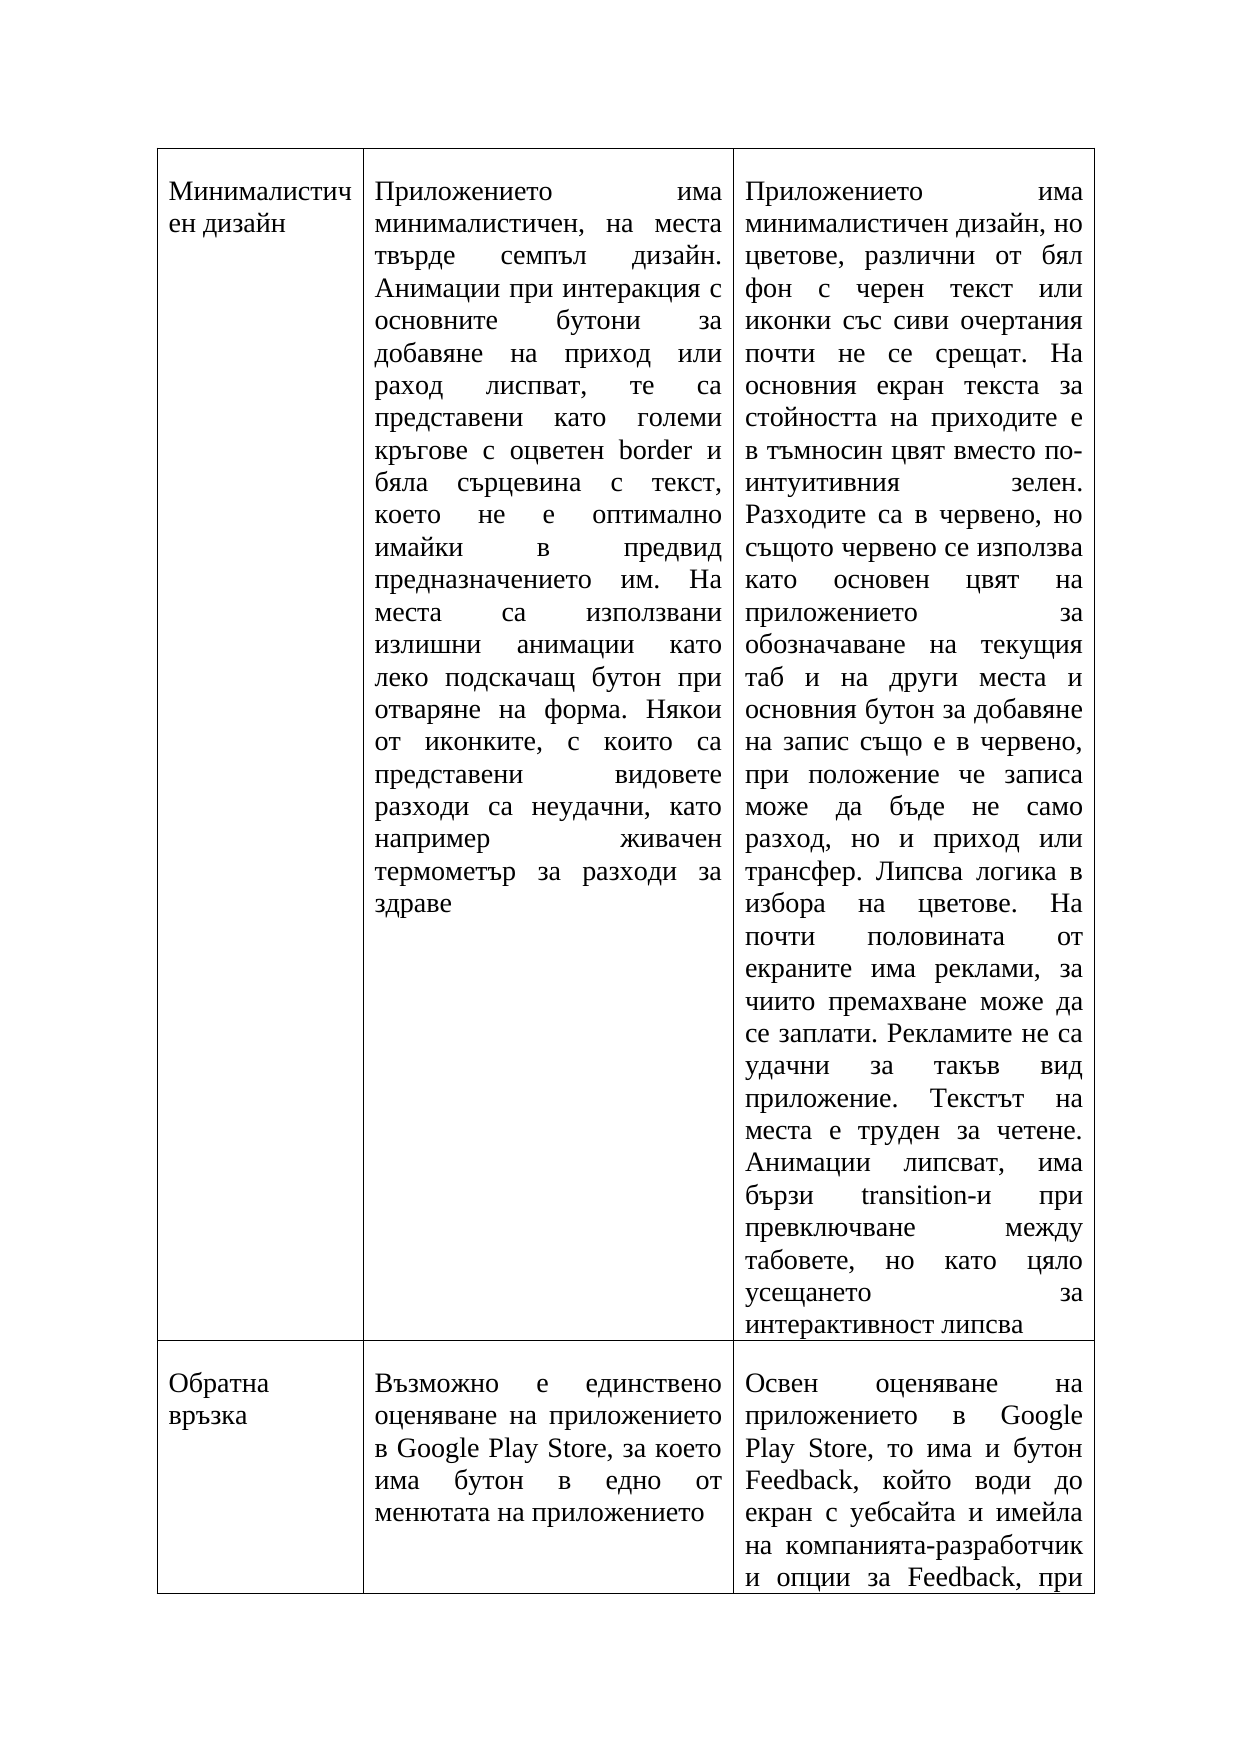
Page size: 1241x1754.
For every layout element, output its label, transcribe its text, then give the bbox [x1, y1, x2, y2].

table_cell Приложението има минималистичен дизайн, но цветове, различни от бял фон с черен текст или иконки със сиви очертания почти не се срещат. На основния екран текста за стойността на приходите е в тъмносин цвят вместо по-интуитивния зелен. Разходите са в червено, но същото червено се използва като основен цвят на приложението за обозначаване на текущия таб и на други места и основния бутон за добавяне на запис също е в червено, при положение че записа може да бъде не само разход, но и приход или трансфер. Липсва логика в избора на цветове. На почти половината от екраните има реклами, за чиито премахване може да се заплати. Рекламите не са удачни за такъв вид приложение. Текстът на места е труден за четене. Анимации липсват, има бързи transition-и при превключване между табовете, но като цяло усещането за интерактивност липсва [734, 149, 1094, 1340]
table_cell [734, 1341, 1094, 1593]
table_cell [364, 1341, 733, 1593]
table_cell Приложението има минималистичен, на места твърде семпъл дизайн. Анимации при интеракция с основните бутони за добавяне на приход или раход лиспват, те са представени като големи кръгове с оцветен border и бяла сърцевина с текст, което не е оптимално имайки в предвид предназначението им. На места са използвани излишни анимации като леко подскачащ бутон при отваряне на форма. Някои от иконките, с които са представени видовете разходи са неудачни, като например живачен термометър за разходи за здраве [364, 149, 733, 1340]
table_cell Обратна връзка [158, 1341, 363, 1593]
table_cell Минималистичен дизайн [158, 149, 363, 1340]
